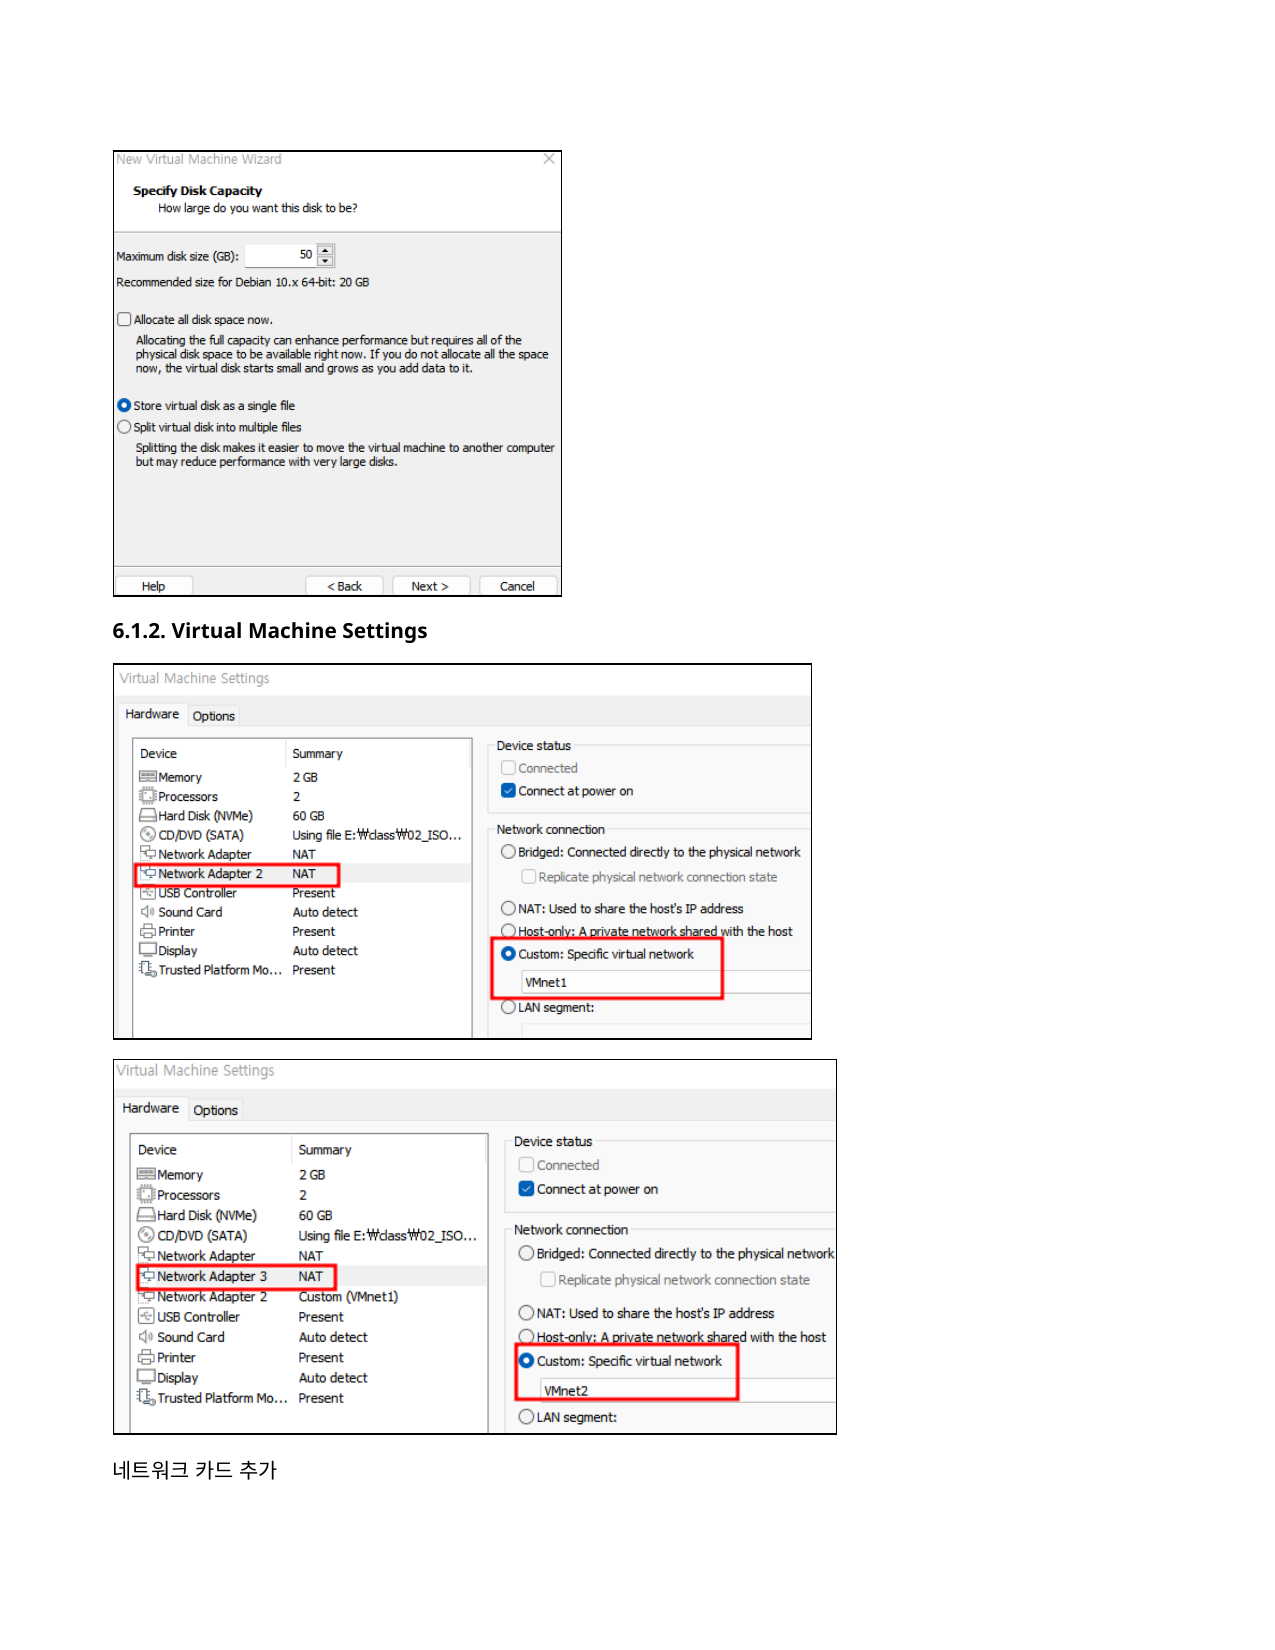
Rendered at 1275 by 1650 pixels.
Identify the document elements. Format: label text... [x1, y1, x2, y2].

picture [114, 1060, 836, 1433]
text 네트워크 카드 추가 [112, 1454, 1162, 1484]
text 6.1.2. Virtual Machine Settings [112, 616, 1162, 644]
picture [114, 665, 811, 1038]
picture [114, 152, 561, 595]
